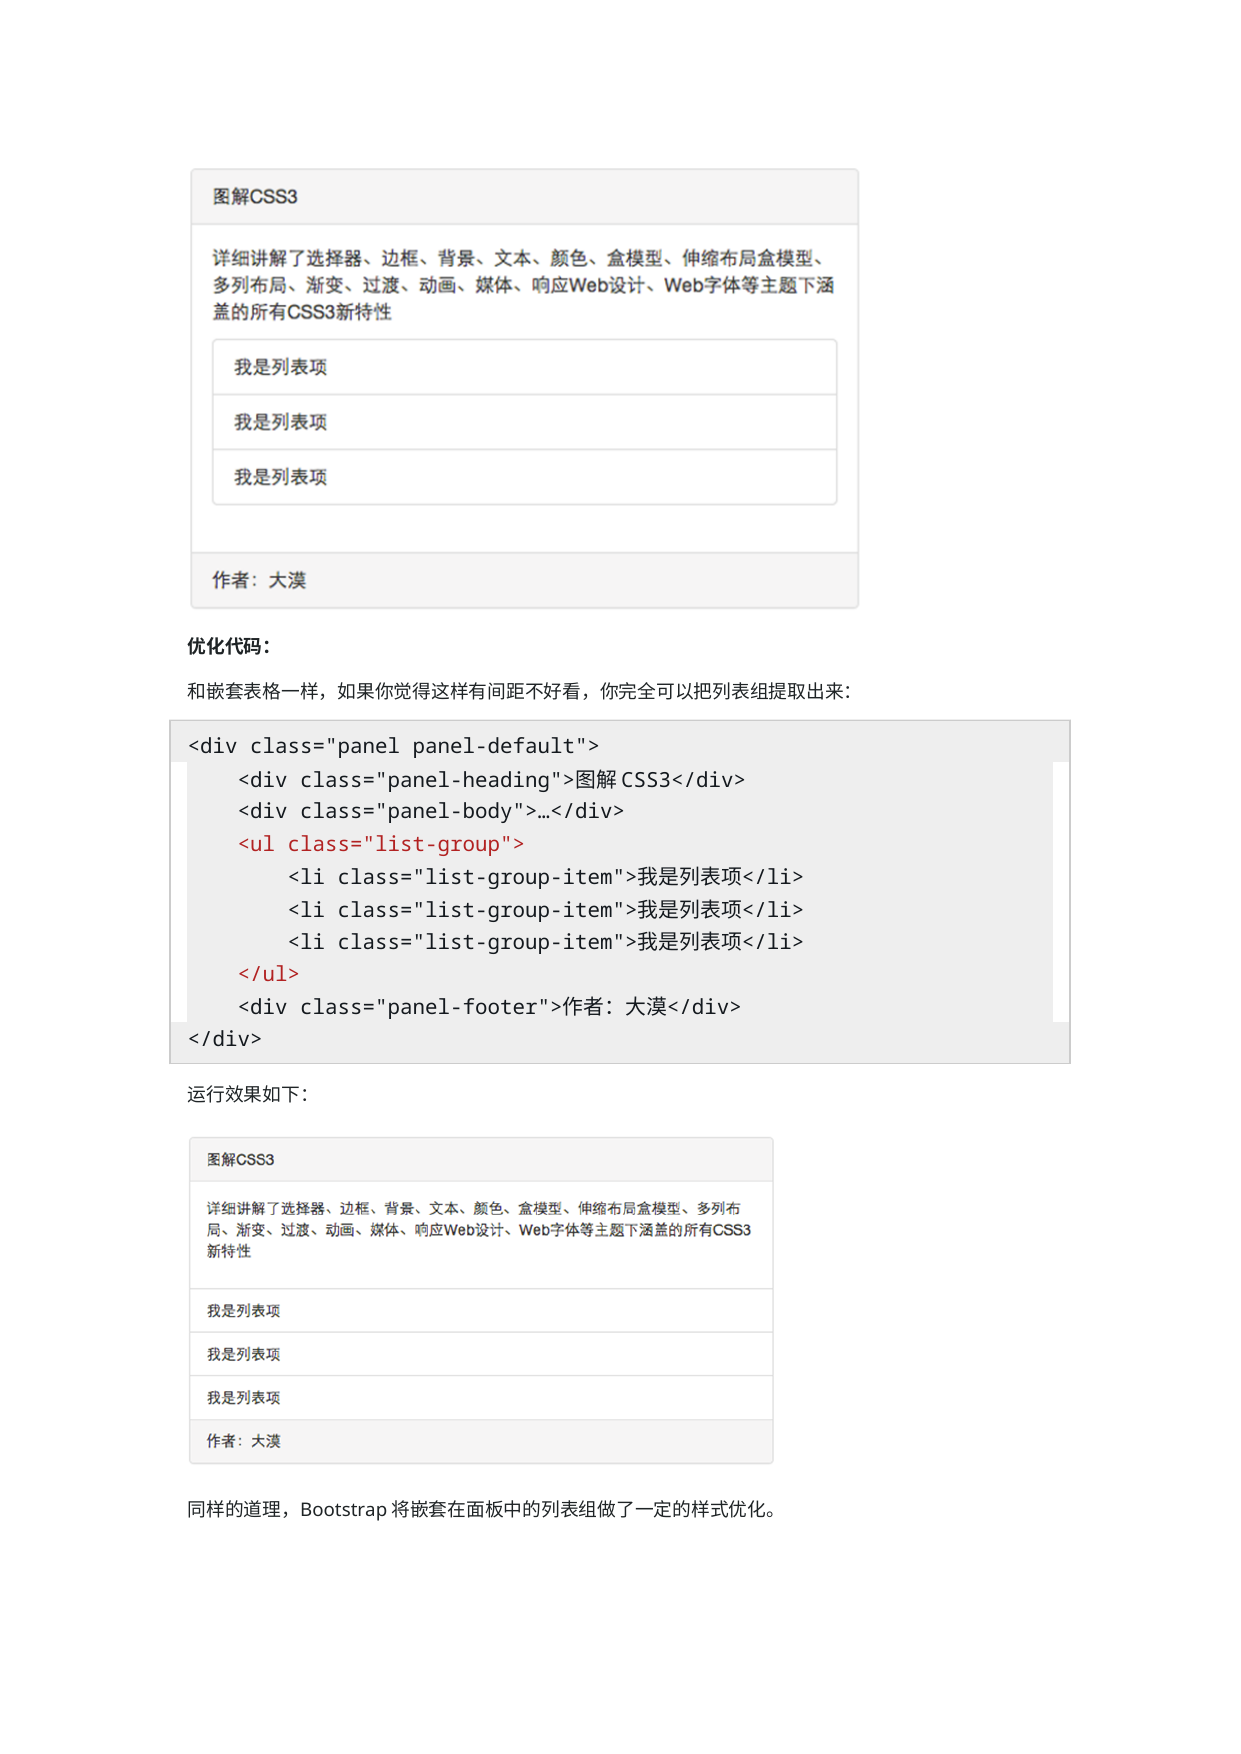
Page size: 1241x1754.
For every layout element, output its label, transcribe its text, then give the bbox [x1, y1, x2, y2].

picture [187, 165, 867, 613]
text <div class="panel-body">…</div> [187, 794, 1053, 827]
text </ul> [187, 957, 1053, 989]
text <li class="list-group-item">我是列表项</li> [187, 859, 1053, 892]
text <div class="panel-footer">作者：大漠</div> [187, 989, 1053, 1012]
text 同样的道理，Bootstrap将嵌套在面板中的列表组做了一定的样式优化。 [187, 1492, 1053, 1524]
text <ul class="list-group"> [187, 827, 1053, 859]
picture [187, 1135, 777, 1466]
text <li class="list-group-item">我是列表项</li> [187, 924, 1053, 957]
text 运行效果如下： [187, 1077, 1053, 1109]
text 优化代码： [187, 629, 1053, 662]
text <div class="panel-heading">图解CSS3</div> [187, 762, 1053, 794]
text <li class="list-group-item">我是列表项</li> [187, 892, 1053, 924]
text 和嵌套表格一样，如果你觉得这样有间距不好看，你完全可以把列表组提取出来： [187, 674, 1053, 707]
text <div class="panel panel-default"> [171, 721, 1069, 762]
text </div> [171, 1012, 1069, 1063]
